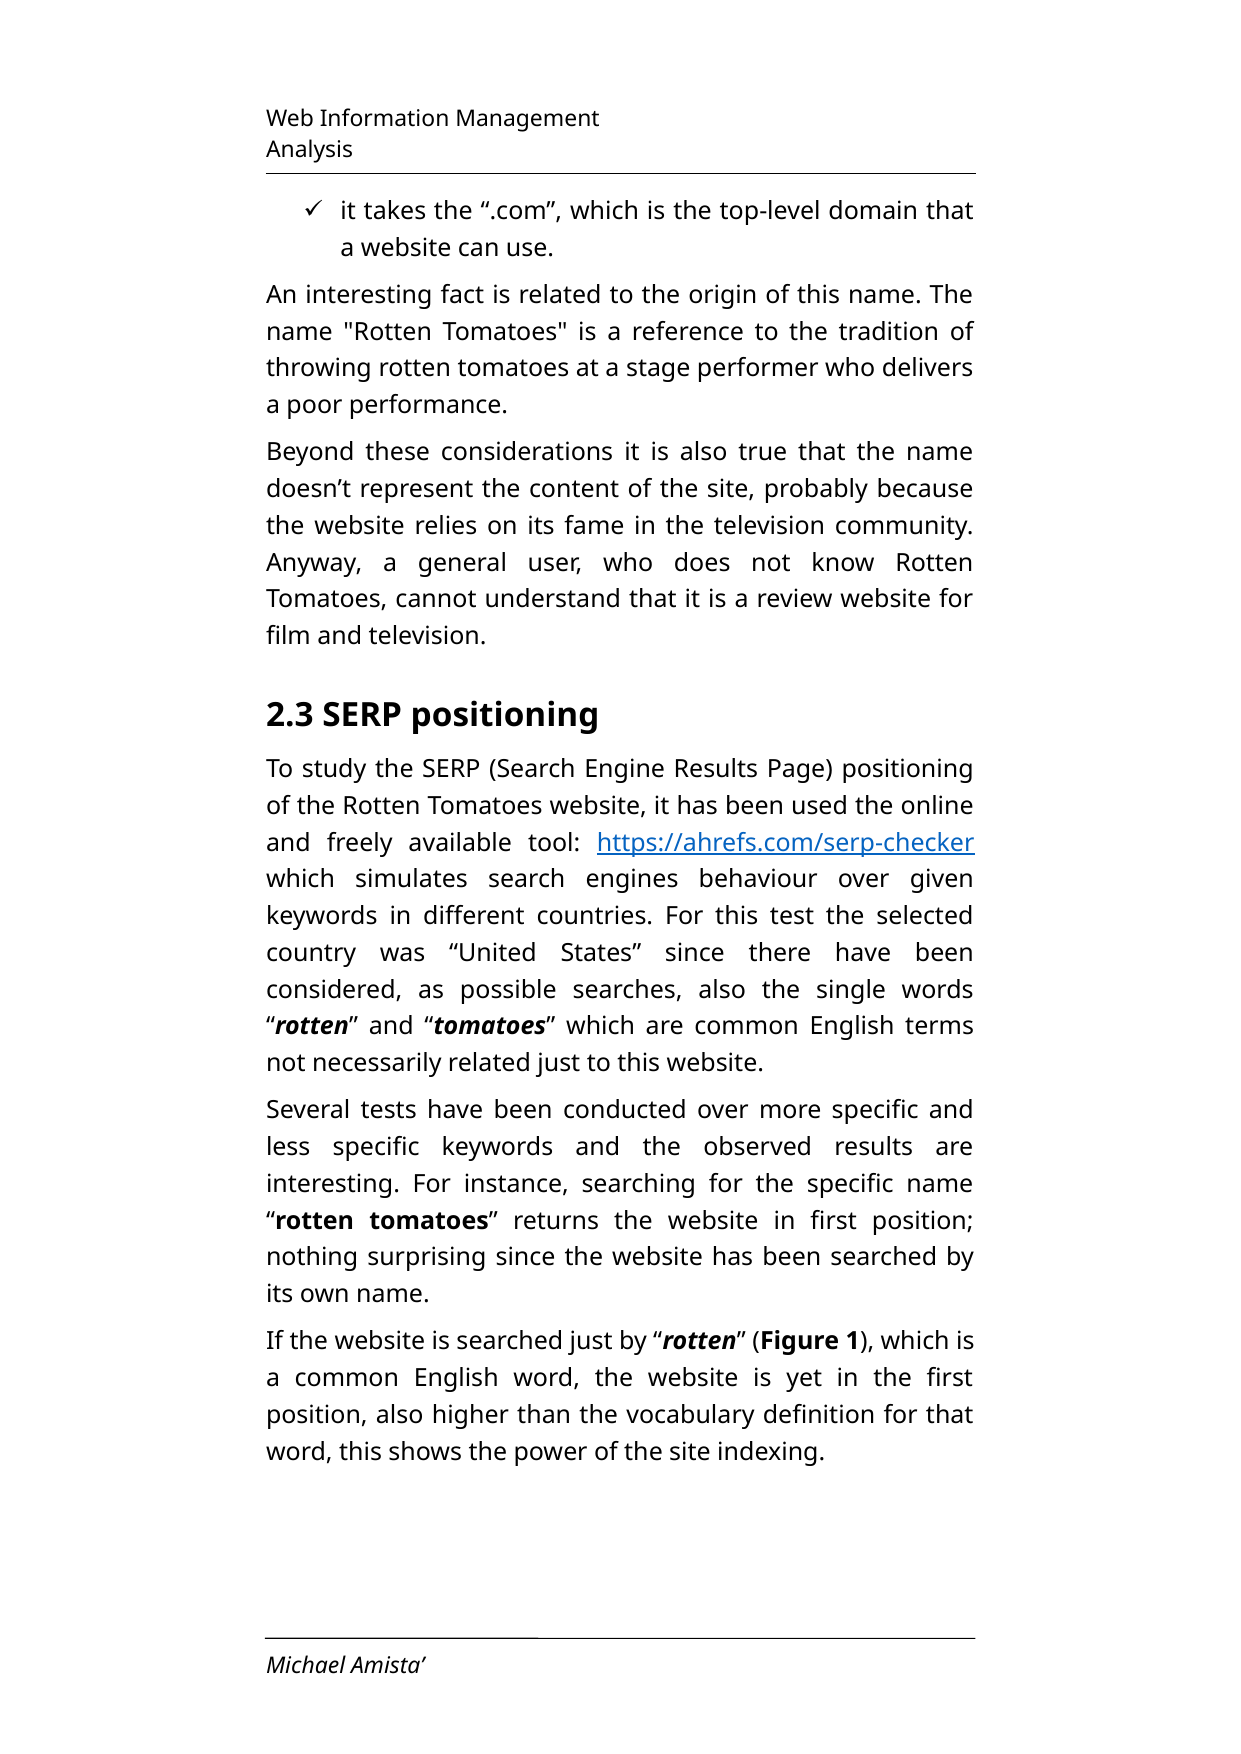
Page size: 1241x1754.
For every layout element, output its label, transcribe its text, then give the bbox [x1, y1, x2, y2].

subtitle 2.3 SERP positioning [266, 691, 974, 737]
text To study the SERP (Search Engine Results Page) positioning of the Rotten Tomatoes website, it has been used the online and freely available tool: https://ahrefs.com/serp-checker which simulates search engines behaviour over given keywords in different countries. For this test the selected country was “United States” since there have been considered, as possible searches, also the single words “rotten” and “tomatoes” which are common English terms not necessarily related just to this website. [266, 751, 974, 1079]
text Several tests have been conducted over more specific and less specific keywords and the observed results are interesting. For instance, searching for the specific name “rotten tomatoes” returns the website in first position; nothing surprising since the website has been searched by its own name. [266, 1092, 974, 1310]
list it takes the “.com”, which is the top-level domain that a website can use. [303, 192, 974, 263]
text An interesting fact is related to the origin of this name. The name "Rotten Tomatoes" is a reference to the tradition of throwing rotten tomatoes at a stage performer who delivers a poor performance. [266, 276, 974, 421]
text If the website is searched just by “rotten” (Figure 1), which is a common English word, the website is yet in the first position, also higher than the vocabulary definition for that word, this shows the power of the site indexing. [266, 1323, 974, 1467]
text Beyond these considerations it is also true that the name doesn’t represent the content of the site, probably because the website relies on its fame in the television community. Anyway, a general user, who does not know Rotten Tomatoes, cannot understand that it is a review website for film and television. [266, 434, 974, 652]
